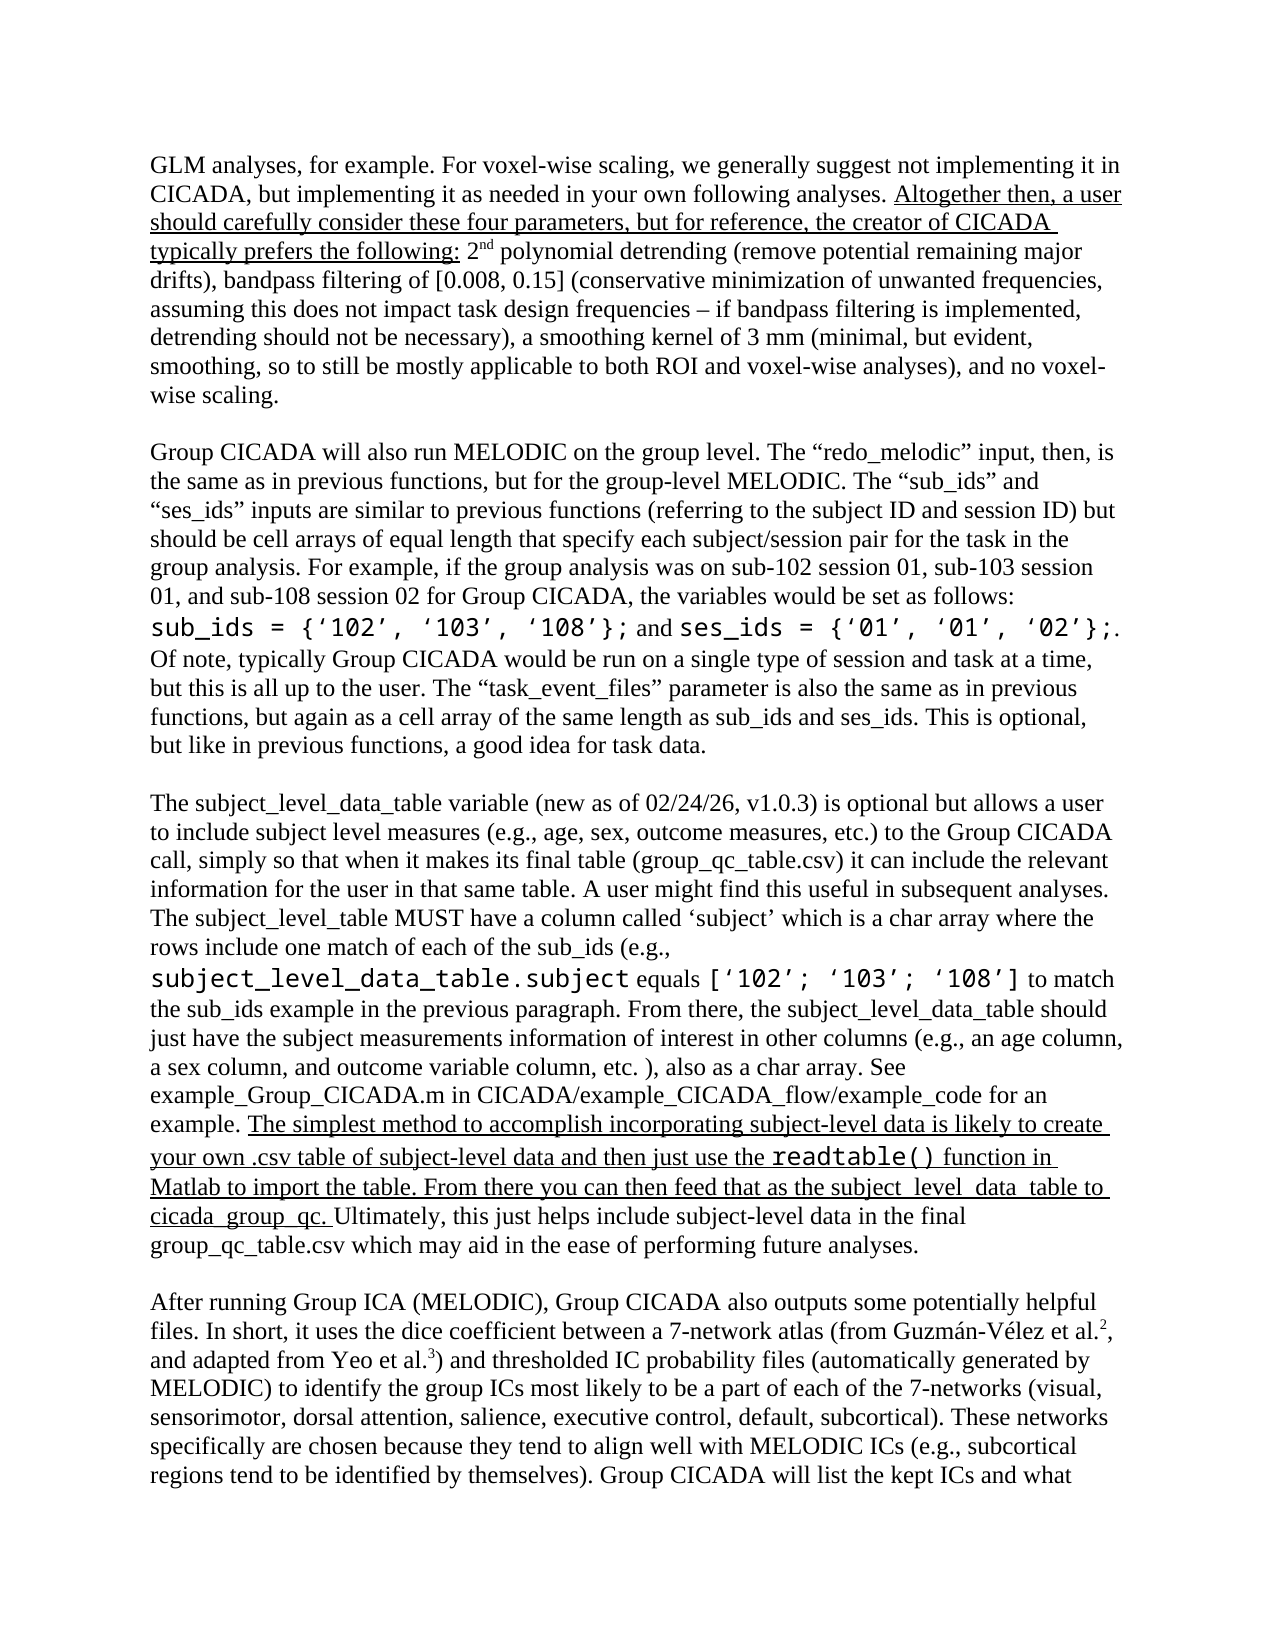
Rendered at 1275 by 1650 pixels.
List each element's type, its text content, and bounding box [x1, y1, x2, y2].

text The subject_level_data_table variable (new as of 02/24/26, v1.0.3) is optional but allows a user to include subject level measures (e.g., age, sex, outcome measures, etc.) to the Group CICADA call, simply so that when it makes its final table (group_qc_table.csv) it can include the relevant information for the user in that same table. A user might find this useful in subsequent analyses. The subject_level_table MUST have a column called ‘subject’ which is a char array where the rows include one match of each of the sub_ids (e.g., subject_level_data_table.subject equals [‘102’; ‘103’; ‘108’] to match the sub_ids example in the previous paragraph. From there, the subject_level_data_table should just have the subject measurements information of interest in other columns (e.g., an age column, a sex column, and outcome variable column, etc. ), also as a char array. See example_Group_CICADA.m in CICADA/example_CICADA_flow/example_code for an example. The simplest method to accomplish incorporating subject-level data is likely to create your own .csv table of subject-level data and then just use the readtable() function in Matlab to import the table. From there you can then feed that as the subject_level_data_table to cicada_group_qc. Ultimately, this just helps include subject-level data in the final group_qc_table.csv which may aid in the ease of performing future analyses. [150, 788, 1125, 1258]
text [150, 1287, 1125, 1488]
text Group CICADA will also run MELODIC on the group level. The “redo_melodic” input, then, is the same as in previous functions, but for the group-level MELODIC. The “sub_ids” and “ses_ids” inputs are similar to previous functions (referring to the subject ID and session ID) but should be cell arrays of equal length that specify each subject/session pair for the task in the group analysis. For example, if the group analysis was on sub-102 session 01, sub-103 session 01, and sub-108 session 02 for Group CICADA, the variables would be set as follows: sub_ids = {‘102’, ‘103’, ‘108’}; and ses_ids = {‘01’, ‘01’, ‘02’};. Of note, typically Group CICADA would be run on a single type of session and task at a time, but this is all up to the user. The “task_event_files” parameter is also the same as in previous functions, but again as a cell array of the same length as sub_ids and ses_ids. This is optional, but like in previous functions, a good idea for task data. [150, 437, 1125, 759]
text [150, 150, 1125, 409]
